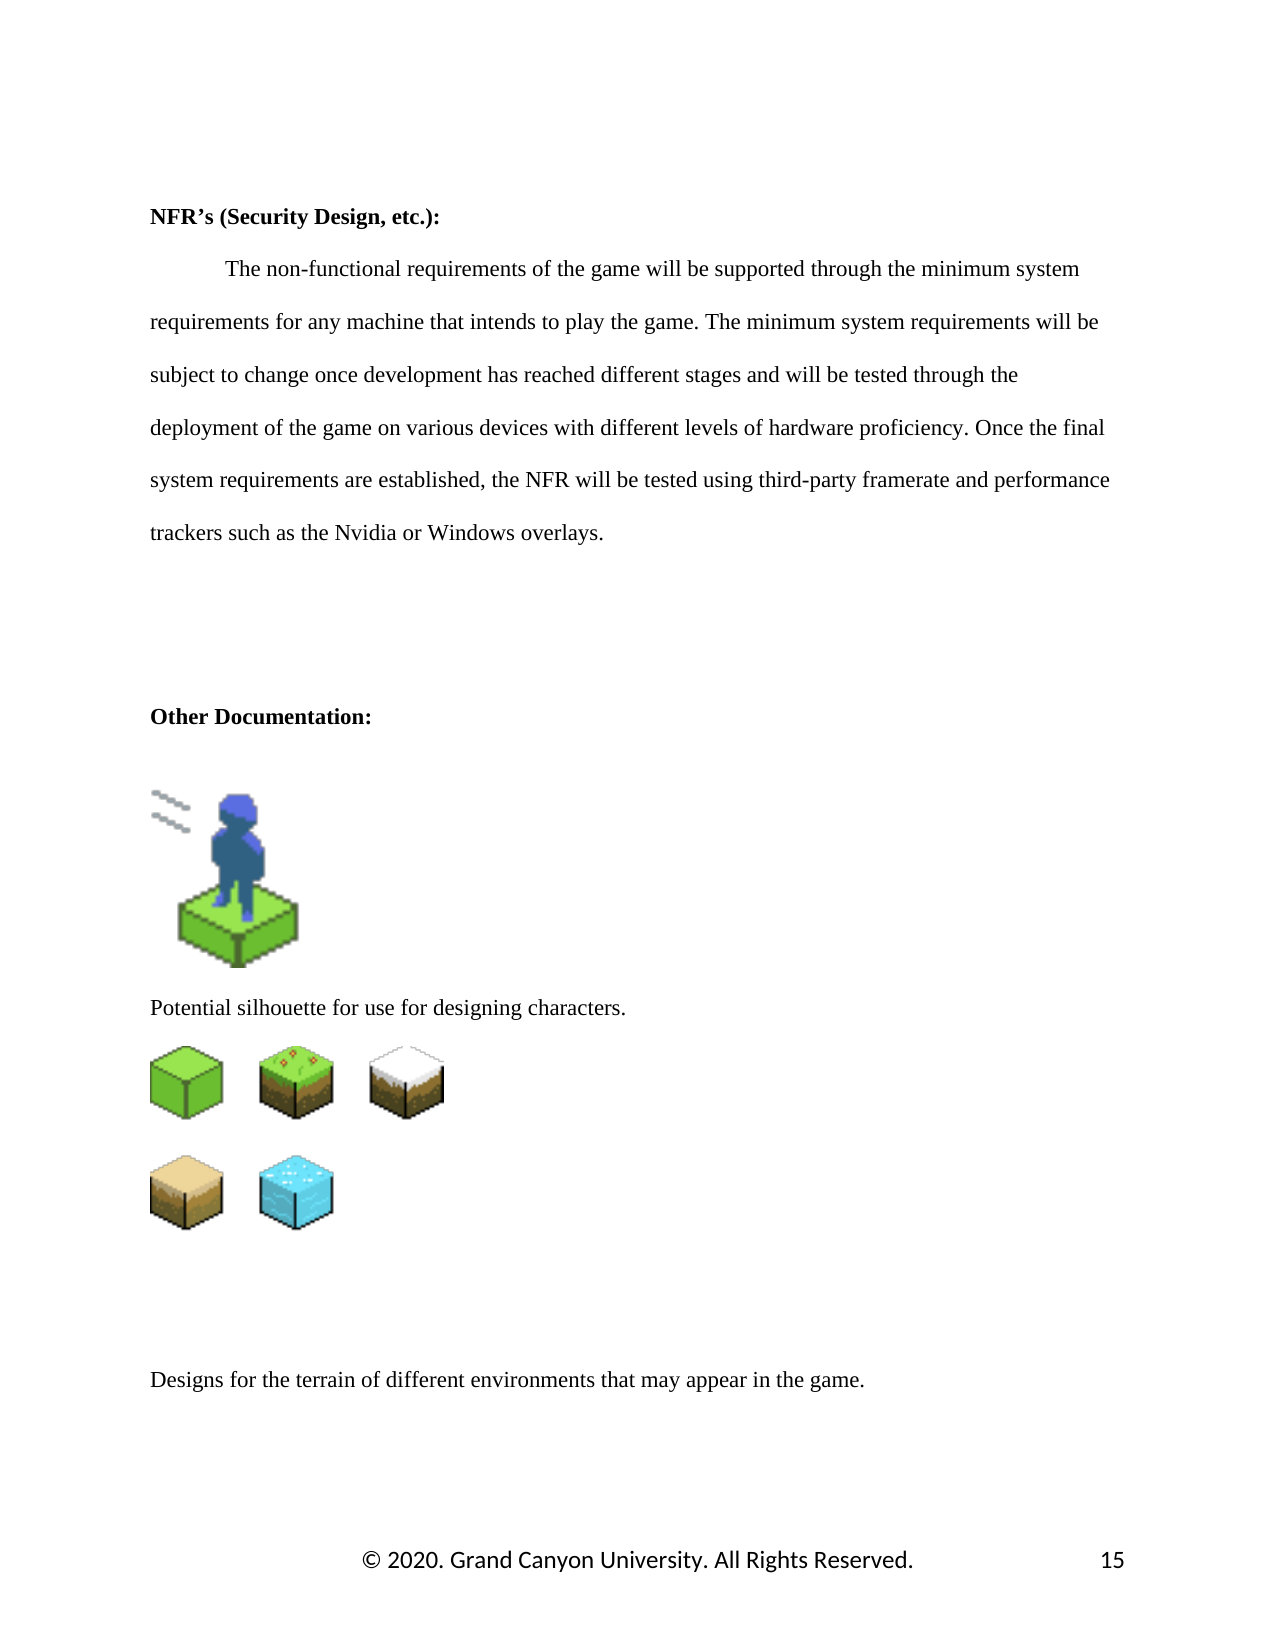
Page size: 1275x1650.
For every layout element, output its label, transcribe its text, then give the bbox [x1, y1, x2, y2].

text Designs for the terrain of different environments that may appear in the game. [150, 1366, 1125, 1393]
picture [150, 729, 329, 968]
text The non-functional requirements of the game will be supported through the minimum system requirements for any machine that intends to play the game. The minimum system requirements will be subject to change once development has reached different stages and will be tested through the deployment of the game on various devices with different levels of hardware proficiency. Once the final system requirements are established, the NFR will be tested using third-party framerate and performance trackers such as the Nvidia or Windows overlays. [150, 255, 1125, 545]
text Potential silhouette for use for designing characters. [150, 994, 1125, 1020]
text Other Documentation: [150, 703, 1125, 730]
text NFR’s (Security Design, etc.): [150, 203, 1125, 229]
picture [150, 1046, 444, 1341]
